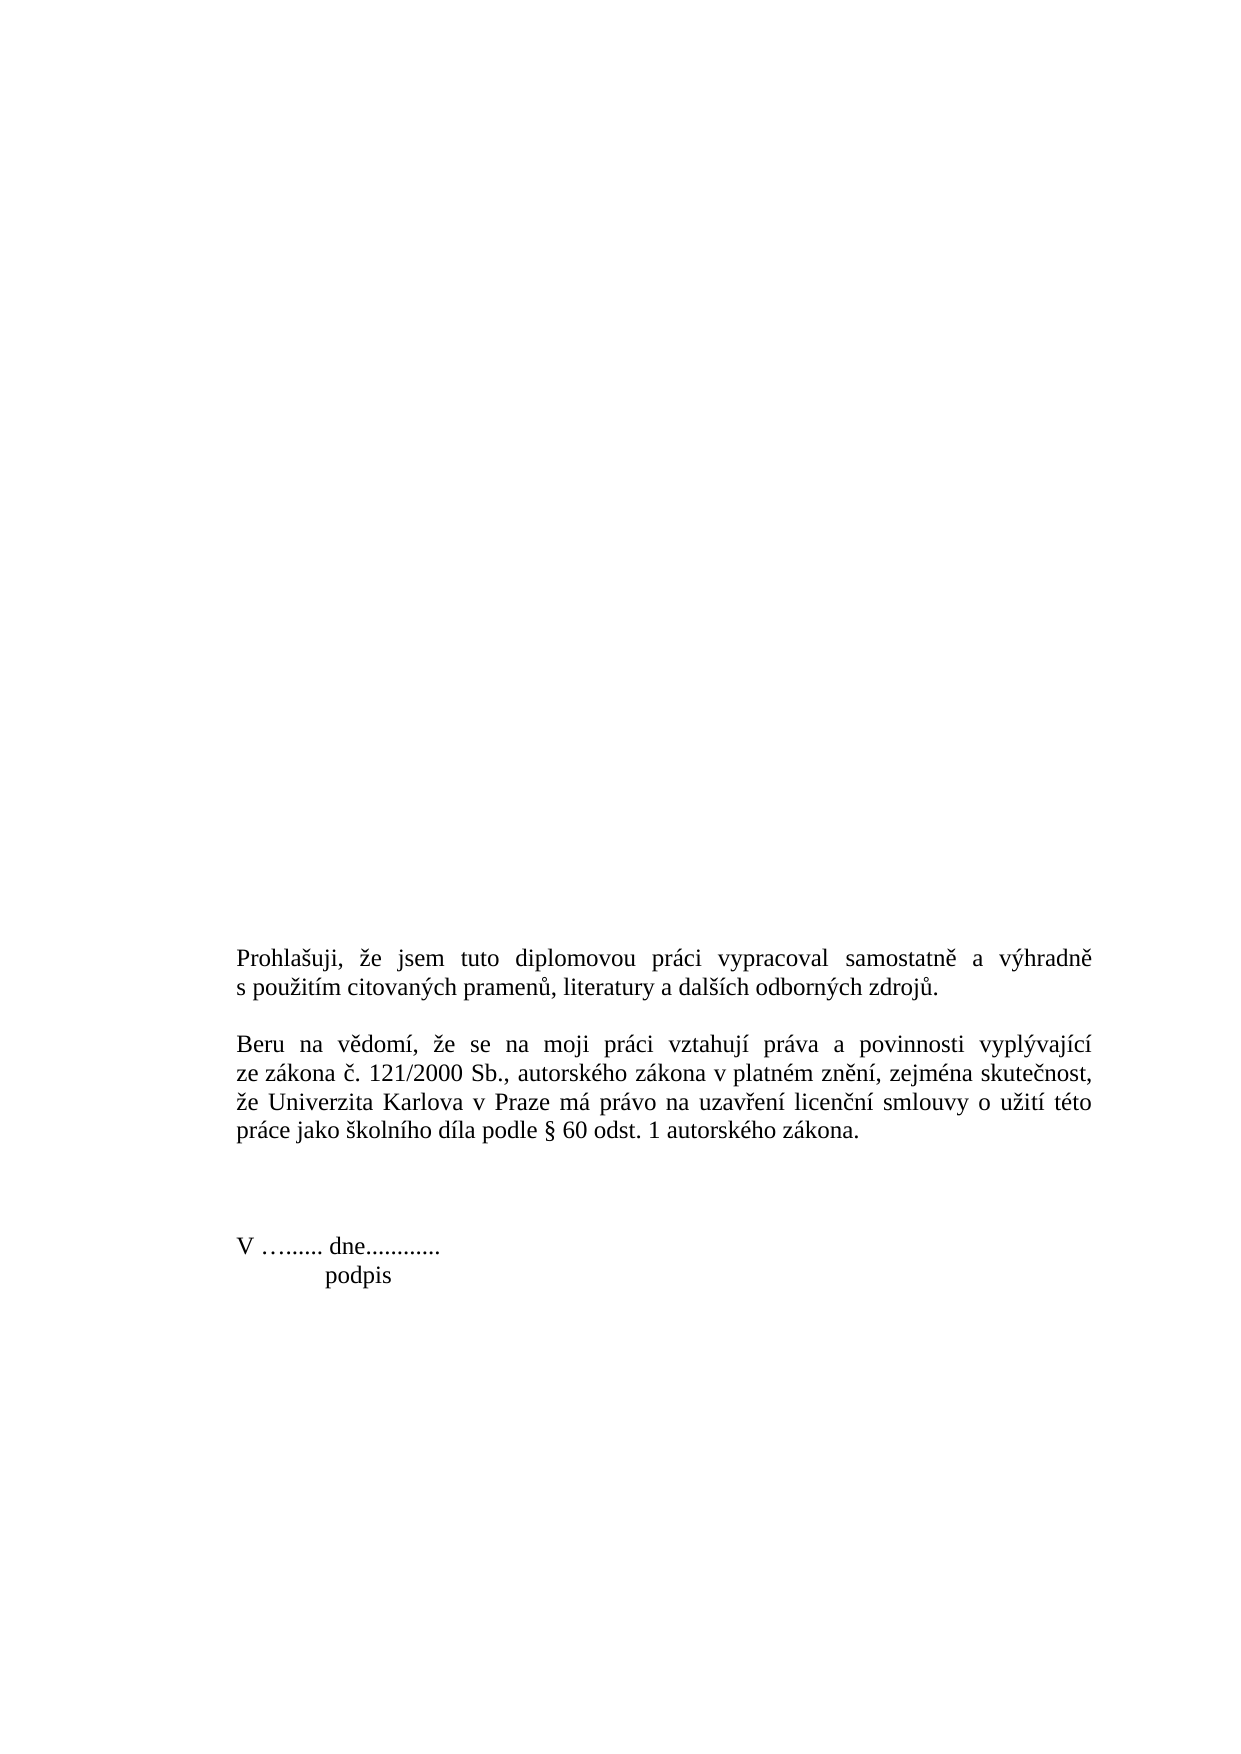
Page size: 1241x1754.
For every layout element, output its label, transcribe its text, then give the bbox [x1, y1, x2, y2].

text Beru na vědomí, že se na moji práci vztahují práva a povinnosti vyplývající ze zákona č. 121/2000 Sb., autorského zákona v platném znění, zejména skutečnost, že Univerzita Karlova v Praze má právo na uzavření licenční smlouvy o užití této práce jako školního díla podle § 60 odst. 1 autorského zákona. [236, 1029, 1092, 1144]
text Prohlašuji, že jsem tuto diplomovou práci vypracoval samostatně a výhradně s použitím citovaných pramenů, literatury a dalších odborných zdrojů. [236, 943, 1092, 1000]
text V …...... dne............ podpis [236, 1231, 1092, 1289]
